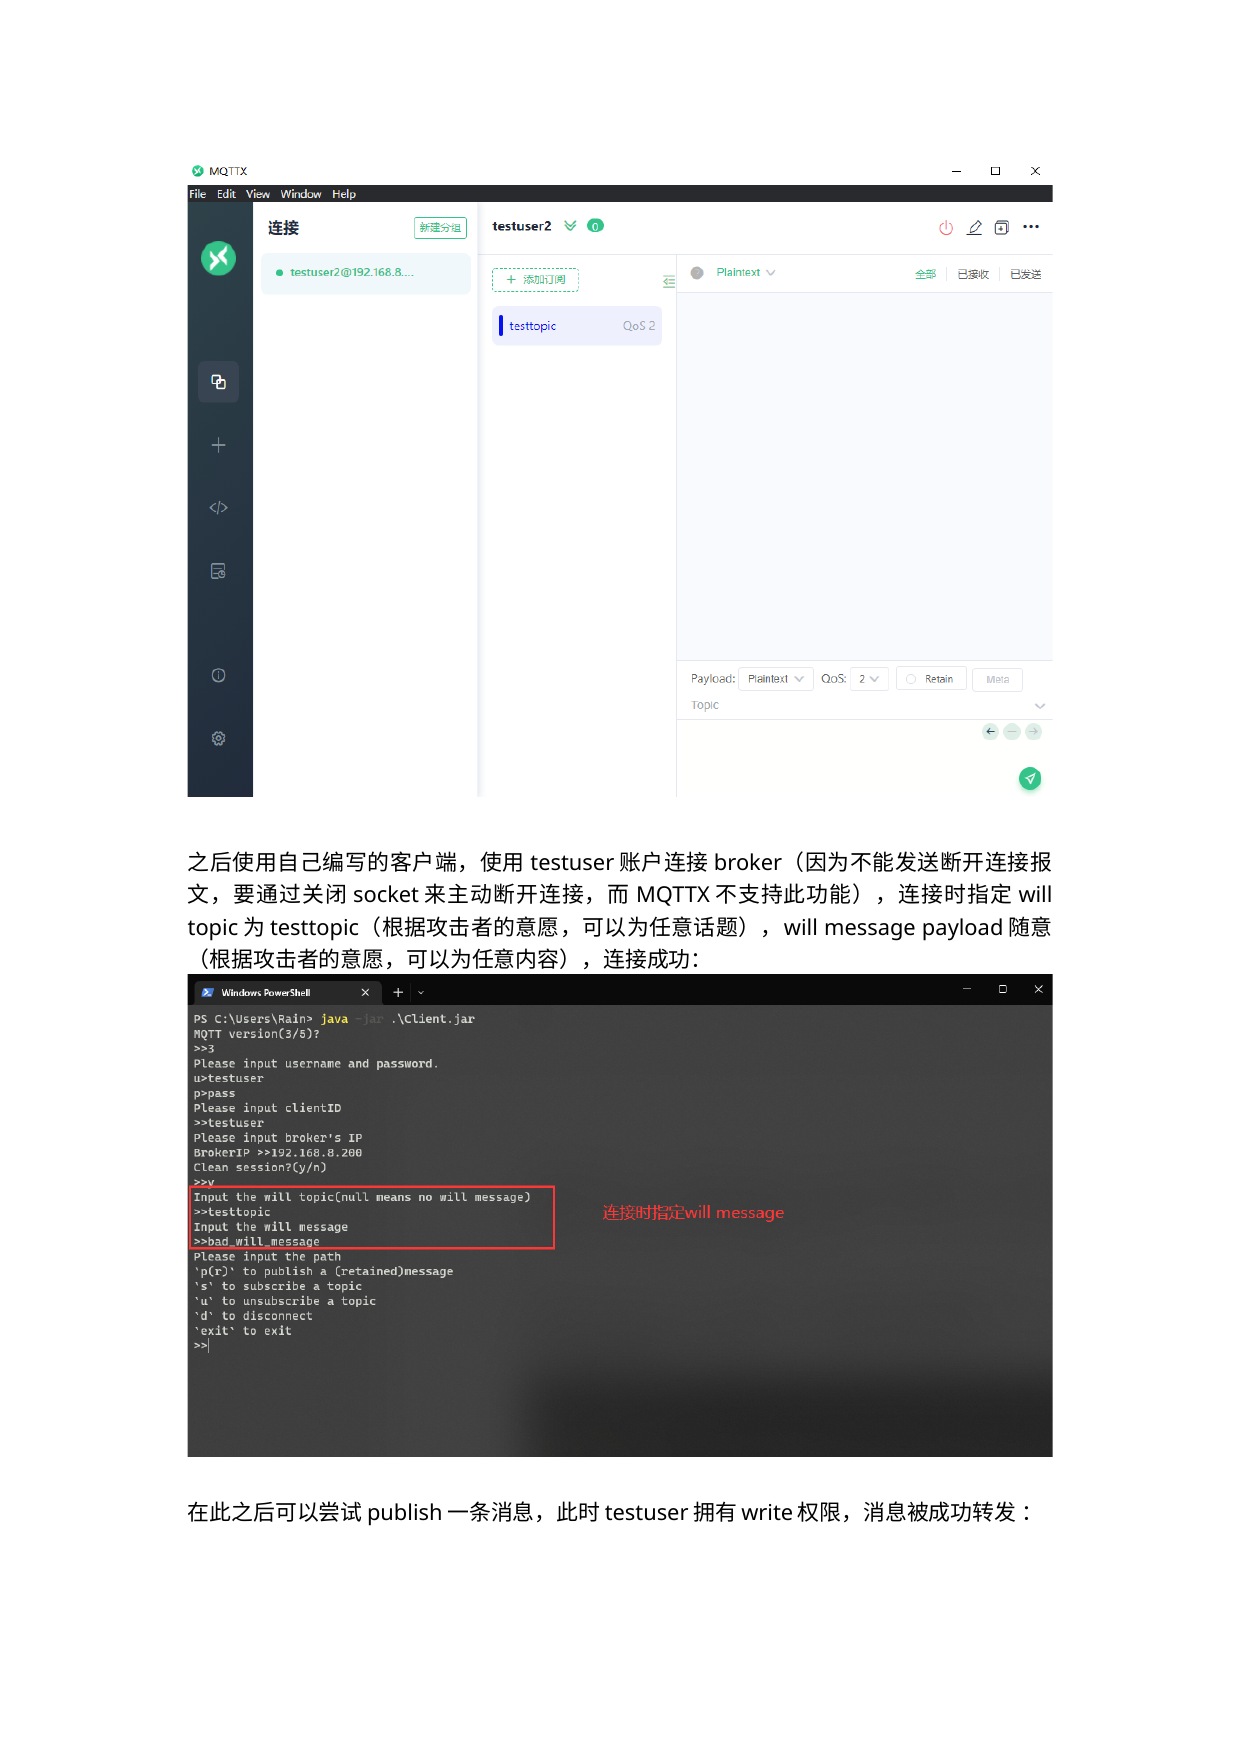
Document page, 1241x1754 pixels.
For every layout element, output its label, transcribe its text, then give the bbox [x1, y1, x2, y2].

picture [187, 974, 1053, 1457]
picture [187, 162, 1053, 797]
text 之后使用自己编写的客户端，使用testuser账户连接broker（因为不能发送断开连接报文，要通过关闭socket来主动断开连接，而MQTTX不支持此功能），连接时指定will topic为testtopic（根据攻击者的意愿，可以为任意话题），will message payload随意（根据攻击者的意愿，可以为任意内容），连接成功： [187, 844, 1053, 974]
text 在此之后可以尝试publish一条消息，此时testuser拥有write权限，消息被成功转发 ： [187, 1494, 1053, 1527]
